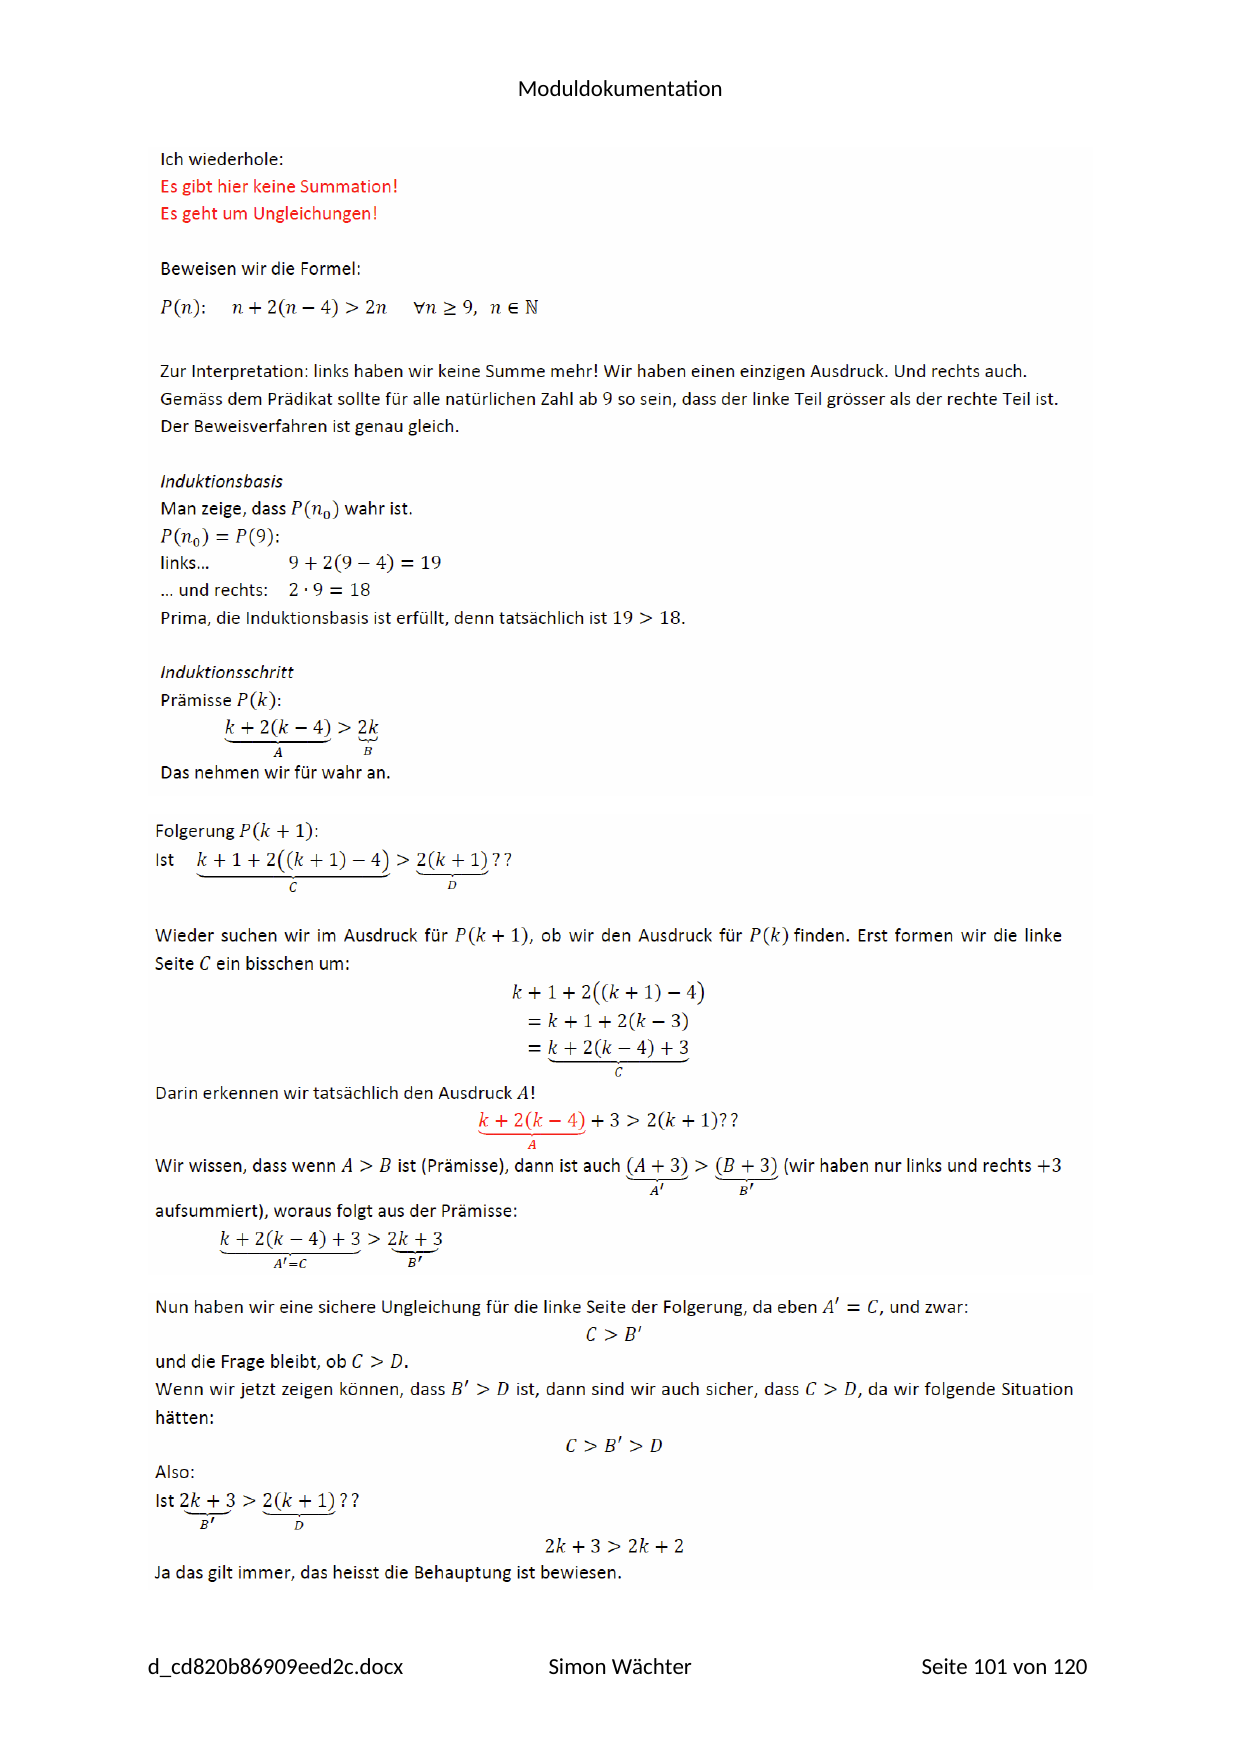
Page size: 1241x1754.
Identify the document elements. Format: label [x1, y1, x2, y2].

picture [147, 147, 1093, 796]
picture [147, 814, 1093, 1275]
picture [147, 1293, 1093, 1590]
